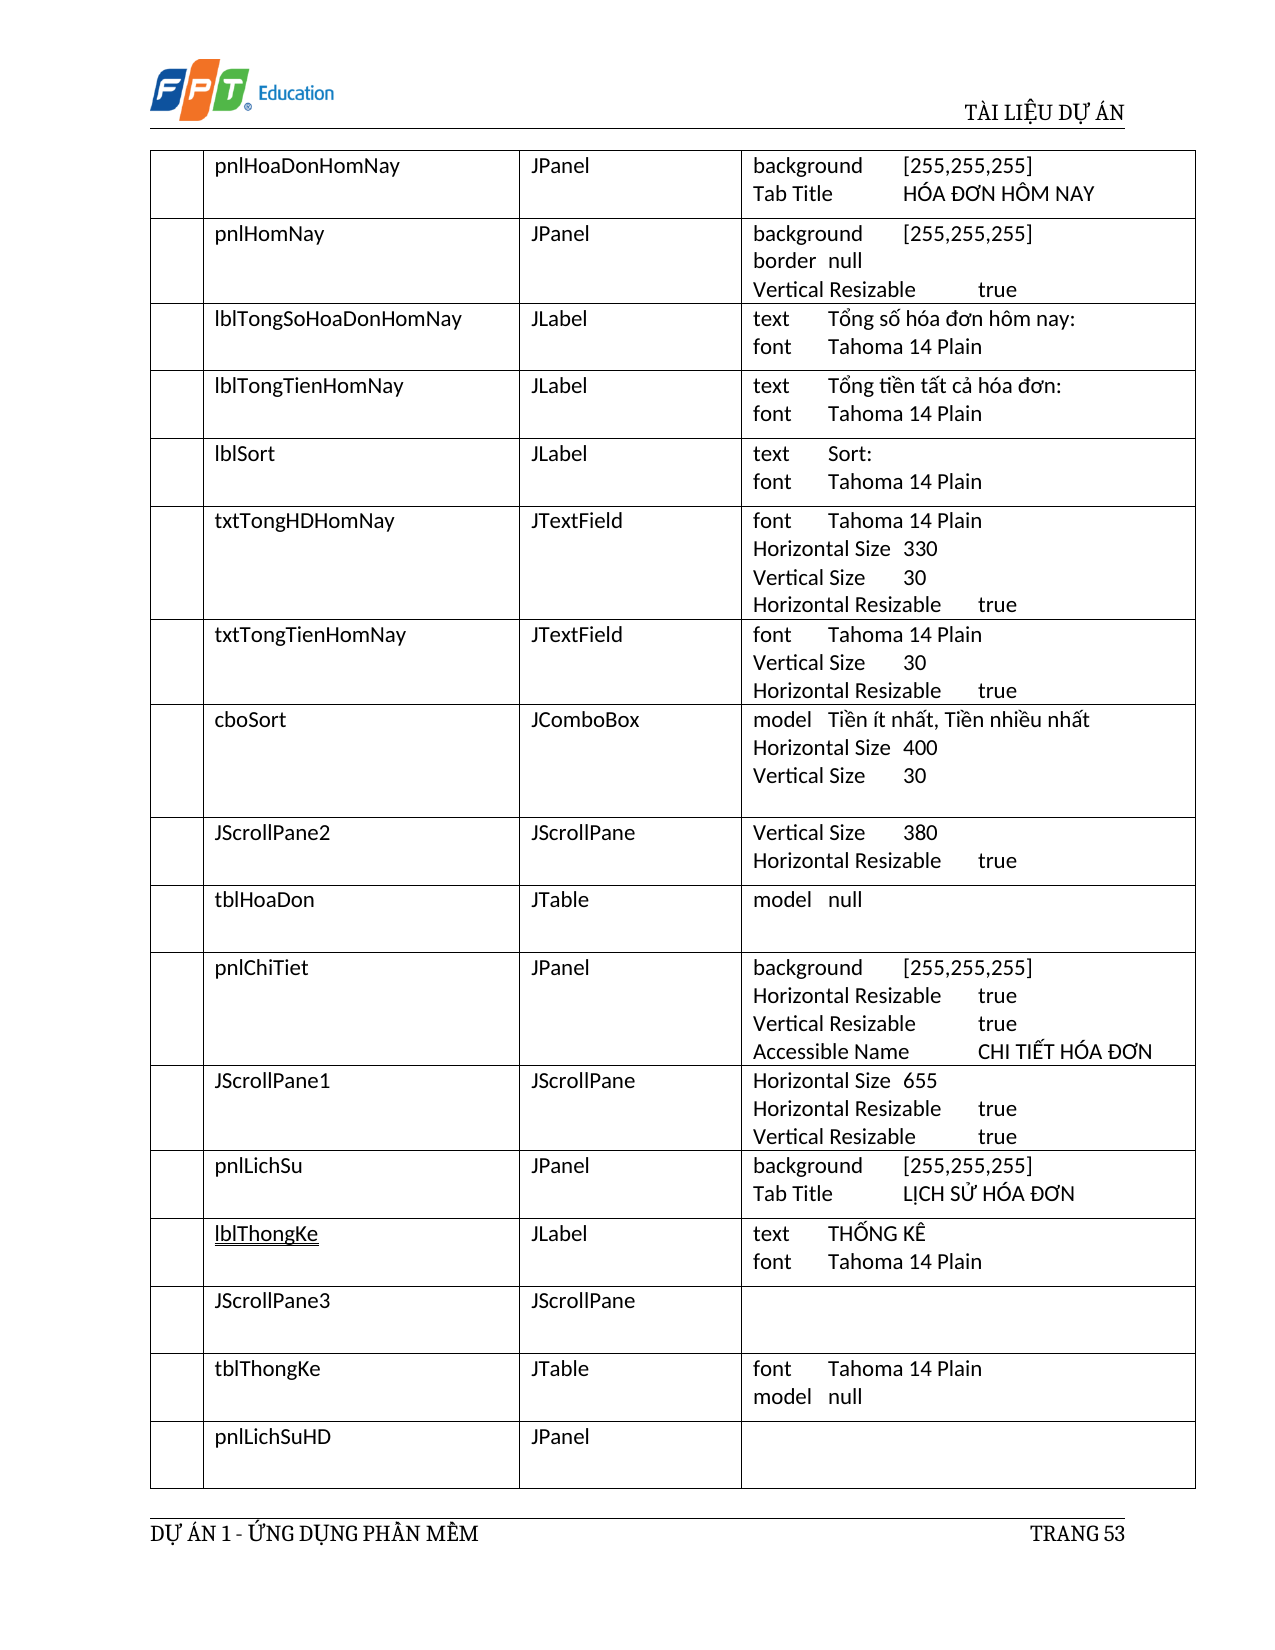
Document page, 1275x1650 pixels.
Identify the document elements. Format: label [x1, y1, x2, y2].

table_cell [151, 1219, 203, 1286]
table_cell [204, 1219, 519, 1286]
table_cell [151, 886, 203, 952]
picture [150, 59, 336, 121]
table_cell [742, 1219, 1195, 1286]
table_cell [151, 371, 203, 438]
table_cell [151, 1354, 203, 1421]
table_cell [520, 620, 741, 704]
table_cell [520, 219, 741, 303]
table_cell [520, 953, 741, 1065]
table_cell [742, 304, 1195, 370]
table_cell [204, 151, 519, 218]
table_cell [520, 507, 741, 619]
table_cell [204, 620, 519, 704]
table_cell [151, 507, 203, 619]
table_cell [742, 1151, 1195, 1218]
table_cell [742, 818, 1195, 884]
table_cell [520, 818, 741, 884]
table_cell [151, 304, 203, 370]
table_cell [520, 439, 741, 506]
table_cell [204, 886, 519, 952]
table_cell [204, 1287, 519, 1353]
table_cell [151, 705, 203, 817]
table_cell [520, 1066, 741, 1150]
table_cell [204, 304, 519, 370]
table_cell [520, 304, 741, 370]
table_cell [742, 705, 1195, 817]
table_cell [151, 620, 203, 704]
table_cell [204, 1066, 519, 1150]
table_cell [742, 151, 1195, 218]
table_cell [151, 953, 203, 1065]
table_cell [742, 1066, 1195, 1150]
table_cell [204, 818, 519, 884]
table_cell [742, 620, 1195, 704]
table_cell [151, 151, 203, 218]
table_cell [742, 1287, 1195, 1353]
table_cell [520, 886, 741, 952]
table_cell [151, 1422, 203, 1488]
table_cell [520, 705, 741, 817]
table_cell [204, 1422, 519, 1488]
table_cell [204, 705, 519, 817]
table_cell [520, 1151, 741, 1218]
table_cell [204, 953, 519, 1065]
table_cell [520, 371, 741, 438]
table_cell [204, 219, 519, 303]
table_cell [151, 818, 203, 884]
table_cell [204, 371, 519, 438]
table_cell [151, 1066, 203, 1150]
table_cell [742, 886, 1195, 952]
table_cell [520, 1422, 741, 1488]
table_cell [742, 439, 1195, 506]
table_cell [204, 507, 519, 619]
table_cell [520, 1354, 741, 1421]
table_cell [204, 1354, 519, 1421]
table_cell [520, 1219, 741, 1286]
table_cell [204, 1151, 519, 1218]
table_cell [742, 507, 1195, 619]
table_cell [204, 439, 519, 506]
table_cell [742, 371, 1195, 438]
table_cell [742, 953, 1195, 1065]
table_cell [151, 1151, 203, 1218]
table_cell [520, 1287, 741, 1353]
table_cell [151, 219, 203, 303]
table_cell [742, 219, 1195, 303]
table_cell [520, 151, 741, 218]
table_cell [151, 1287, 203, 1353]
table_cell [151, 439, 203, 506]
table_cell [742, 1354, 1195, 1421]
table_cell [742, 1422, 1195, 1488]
